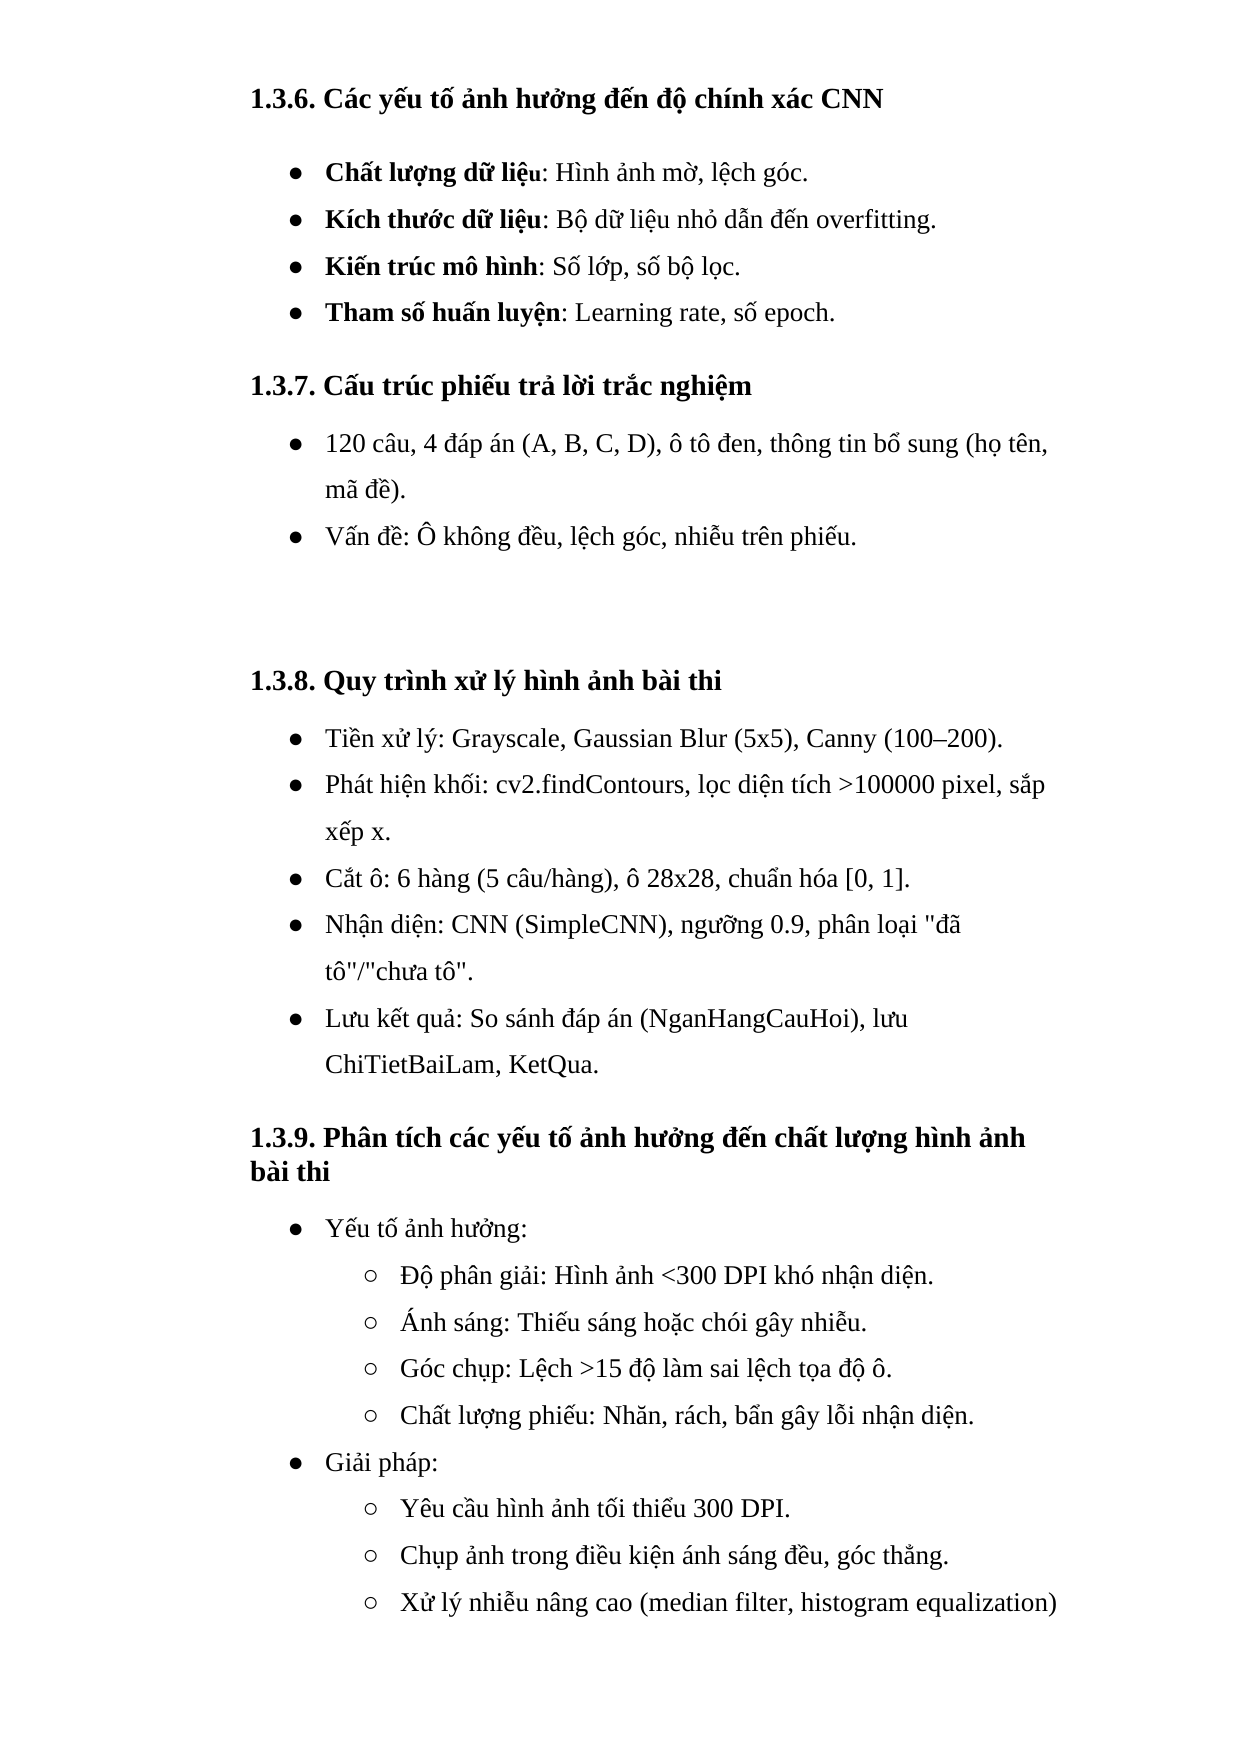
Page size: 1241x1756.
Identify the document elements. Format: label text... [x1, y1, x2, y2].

list Giải pháp: [287, 1446, 1065, 1477]
list Kích thước dữ liệu: Bộ dữ liệu nhỏ dẫn đến overfitting. [287, 203, 1065, 234]
list Góc chụp: Lệch >15 độ làm sai lệch tọa độ ô. [362, 1352, 1065, 1383]
subtitle 1.3.6. Các yếu tố ảnh hưởng đến độ chính xác CNN [250, 81, 1065, 115]
list Chụp ảnh trong điều kiện ánh sáng đều, góc thẳng. [362, 1539, 1065, 1570]
list Chất lượng phiếu: Nhăn, rách, bẩn gây lỗi nhận diện. [362, 1399, 1065, 1430]
subtitle 1.3.8. Quy trình xử lý hình ảnh bài thi [175, 663, 1065, 697]
subtitle 1.3.9. Phân tích các yếu tố ảnh hưởng đến chất lượng hình ảnh bài thi [250, 1120, 1065, 1187]
list Yêu cầu hình ảnh tối thiểu 300 DPI. [362, 1492, 1065, 1523]
list 120 câu, 4 đáp án (A, B, C, D), ô tô đen, thông tin bổ sung (họ tên, mã đề). [287, 427, 1065, 504]
list Chất lượng dữ liệu: Hình ảnh mờ, lệch góc. [287, 157, 1065, 188]
list Ánh sáng: Thiếu sáng hoặc chói gây nhiễu. [362, 1306, 1065, 1337]
list Nhận diện: CNN (SimpleCNN), ngưỡng 0.9, phân loại "đã tô"/"chưa tô". [287, 909, 1065, 986]
list Cắt ô: 6 hàng (5 câu/hàng), ô 28x28, chuẩn hóa [0, 1]. [287, 862, 1065, 893]
list Tham số huấn luyện: Learning rate, số epoch. [287, 297, 1065, 328]
list Độ phân giải: Hình ảnh <300 DPI khó nhận diện. [362, 1259, 1065, 1290]
list Kiến trúc mô hình: Số lớp, số bộ lọc. [287, 250, 1065, 281]
list Phát hiện khối: cv2.findContours, lọc diện tích >100000 pixel, sắp xếp x. [287, 769, 1065, 846]
list Yếu tố ảnh hưởng: [287, 1212, 1065, 1243]
subtitle 1.3.7. Cấu trúc phiếu trả lời trắc nghiệm [175, 368, 1065, 402]
list Vấn đề: Ô không đều, lệch góc, nhiễu trên phiếu. [287, 520, 1065, 551]
list Xử lý nhiễu nâng cao (median filter, histogram equalization) [362, 1586, 1065, 1617]
list Lưu kết quả: So sánh đáp án (NganHangCauHoi), lưu ChiTietBaiLam, KetQua. [287, 1002, 1065, 1080]
list Tiền xử lý: Grayscale, Gaussian Blur (5x5), Canny (100–200). [287, 722, 1065, 753]
